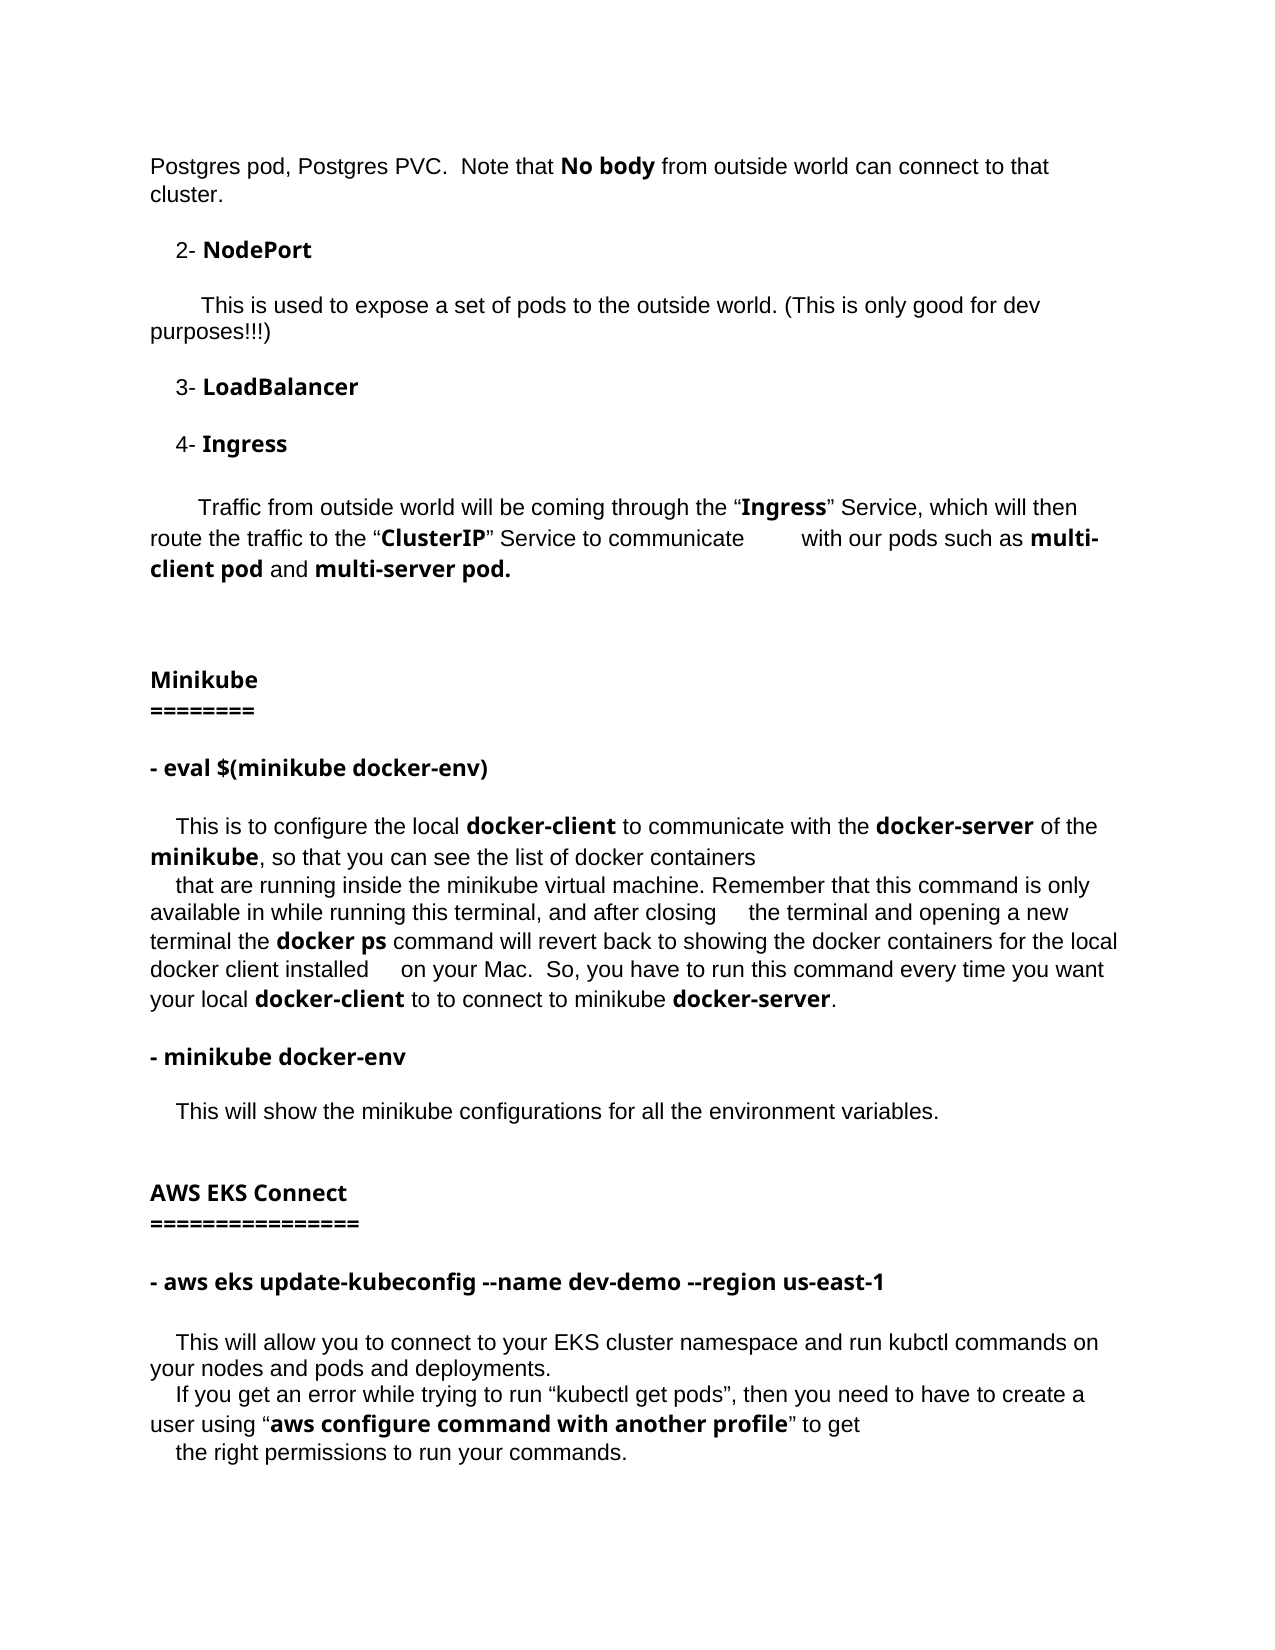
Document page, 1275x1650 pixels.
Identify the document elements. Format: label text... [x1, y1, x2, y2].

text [150, 150, 1125, 208]
text 2- NodePort [150, 234, 1125, 265]
text - minikube docker-env [150, 1040, 1125, 1072]
text ================ [150, 1208, 1125, 1239]
text Traffic from outside world will be coming through the “Ingress” Service, which will then route the traffic to the “ClusterIP” Service to communicate with our pods such as multi-client pod and multi-server pod. [150, 491, 1125, 584]
text This will show the minikube configurations for all the environment variables. [150, 1098, 1125, 1124]
text 3- LoadBalancer [150, 371, 1125, 402]
text ======== [150, 695, 1125, 726]
text - aws eks update-kubeconfig --name dev-demo --region us-east-1 [150, 1266, 1125, 1297]
text 4- Ingress [150, 428, 1125, 459]
text This will allow you to connect to your EKS cluster namespace and run kubctl commands on your nodes and pods and deployments. [150, 1328, 1125, 1381]
text Minikube [150, 663, 1125, 695]
text - eval $(minikube docker-env) [150, 752, 1125, 784]
text that are running inside the minikube virtual machine. Remember that this command is only available in while running this terminal, and after closing the terminal and opening a new terminal the docker ps command will revert back to showing the docker containers for the local docker client installed on your Mac. So, you have to run this command every time you want your local docker-client to to connect to minikube docker-server. [150, 872, 1125, 1014]
text the right permissions to run your commands. [150, 1439, 1125, 1465]
text This is to configure the local docker-client to communicate with the docker-server of the minikube, so that you can see the list of docker containers [150, 810, 1125, 872]
text AWS EKS Connect [150, 1177, 1125, 1208]
text This is used to expose a set of pods to the outside world. (This is only good for dev purposes!!!) [150, 292, 1125, 344]
text If you get an error while trying to run “kubectl get pods”, then you need to have to create a user using “aws configure command with another profile” to get [150, 1381, 1125, 1439]
